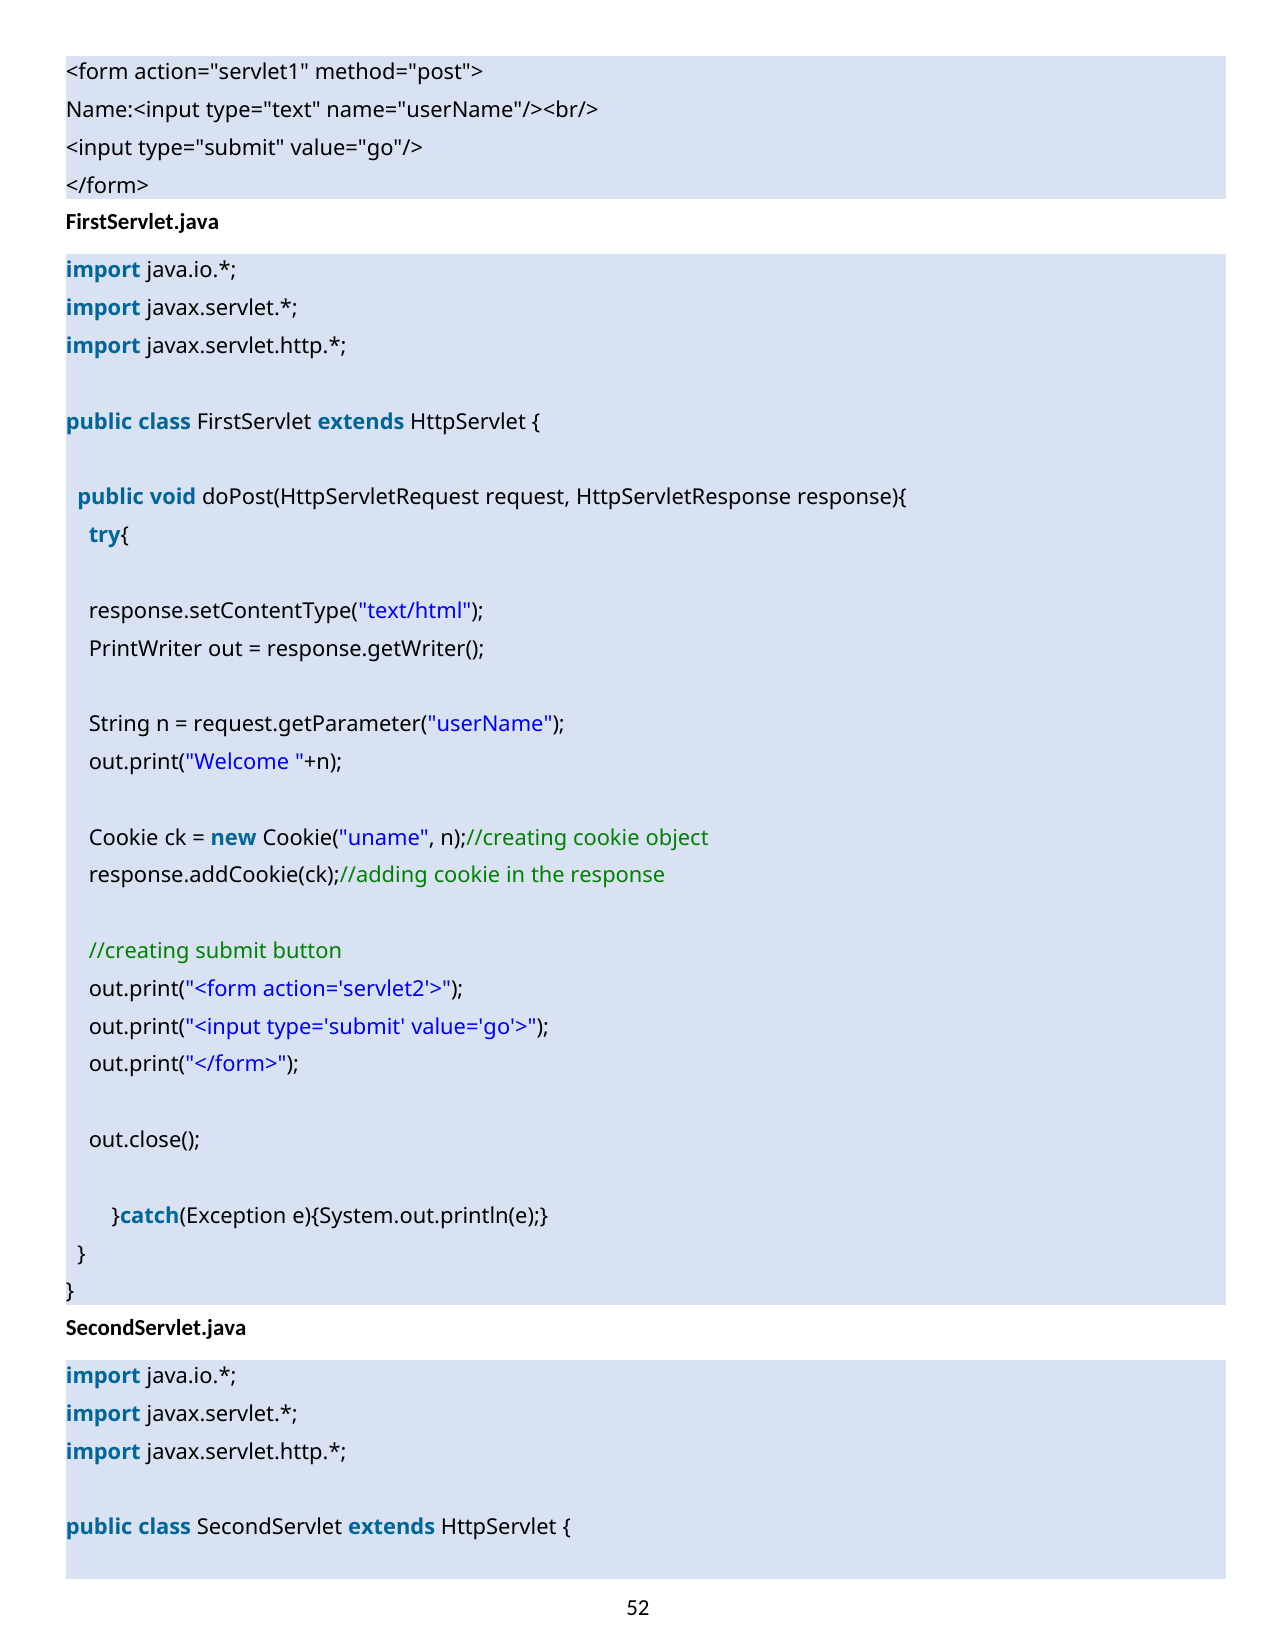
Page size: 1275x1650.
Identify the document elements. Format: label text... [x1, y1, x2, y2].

text import javax.servlet.*; [66, 1398, 1226, 1428]
text public class FirstServlet extends HttpServlet { [66, 406, 1226, 435]
text import javax.servlet.http.*; [66, 330, 1226, 360]
text SecondServlet.java [66, 1313, 1209, 1341]
text PrintWriter out = response.getWriter(); [66, 632, 1226, 662]
text <form action="servlet1" method="post"> [66, 56, 1226, 86]
text //creating submit button [66, 935, 1226, 965]
text out.close(); [66, 1124, 1226, 1154]
text response.addCookie(ck);//adding cookie in the response [66, 859, 1226, 889]
text } [66, 1237, 1226, 1267]
text import java.io.*; [66, 254, 1226, 284]
text import javax.servlet.*; [66, 292, 1226, 322]
text import javax.servlet.http.*; [66, 1436, 1226, 1465]
text FirstServlet.java [66, 207, 1209, 236]
text String n = request.getParameter("userName"); [66, 708, 1226, 738]
text import java.io.*; [66, 1360, 1226, 1390]
text public class SecondServlet extends HttpServlet { [66, 1511, 1226, 1541]
text </form> [66, 170, 1226, 199]
text <input type="submit" value="go"/> [66, 132, 1226, 162]
text Name:<input type="text" name="userName"/><br/> [66, 94, 1226, 124]
text out.print("<input type='submit' value='go'>"); [66, 1011, 1226, 1040]
text out.print("</form>"); [66, 1048, 1226, 1078]
text } [66, 1275, 1226, 1305]
text out.print("<form action='servlet2'>"); [66, 973, 1226, 1003]
text response.setContentType("text/html"); [66, 595, 1226, 624]
text out.print("Welcome "+n); [66, 746, 1226, 776]
text }catch(Exception e){System.out.println(e);} [66, 1200, 1226, 1229]
text Cookie ck = new Cookie("uname", n);//creating cookie object [66, 822, 1226, 851]
text try{ [66, 519, 1226, 549]
text public void doPost(HttpServletRequest request, HttpServletResponse response){ [66, 481, 1226, 511]
